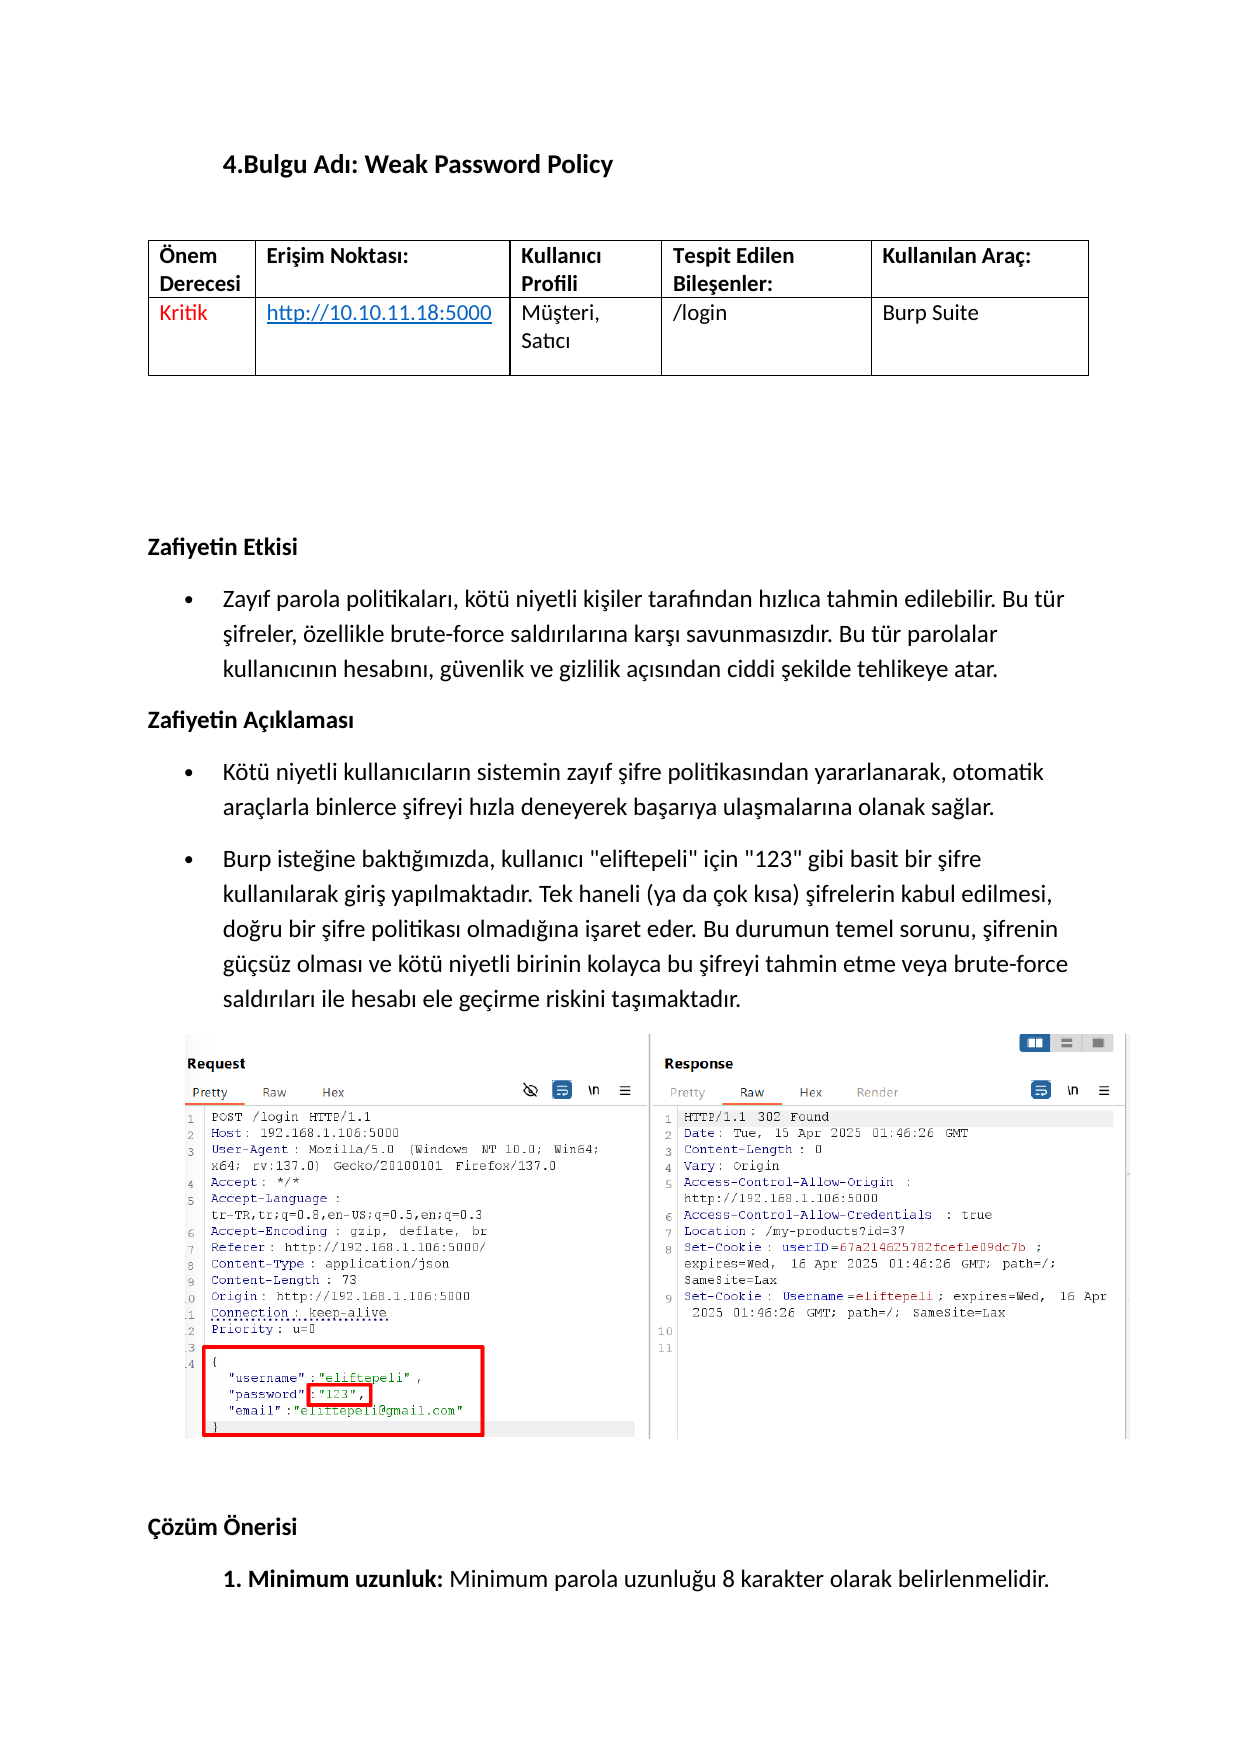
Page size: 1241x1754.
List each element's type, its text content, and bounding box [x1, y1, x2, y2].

list Burp isteğine baktığımızda, kullanıcı "eliftepeli" için "123" gibi basit bir şifre kullanılarak giriş yapılmaktadır. Tek haneli (ya da çok kısa) şifrelerin kabul edilmesi, doğru bir şifre politikası olmadığına işaret eder. Bu durumun temel sorunu, şifrenin güçsüz olması ve kötü niyetli birinin kolayca bu şifreyi tahmin etme veya brute-force saldırıları ile hesabı ele geçirme riskini taşımaktadır. [185, 843, 1093, 1013]
table_cell Kritik [149, 298, 255, 375]
table_header Kullanılan Araç: [872, 241, 1088, 297]
list Zayıf parola politikaları, kötü niyetli kişiler tarafından hızlıca tahmin edilebilir. Bu tür şifreler, özellikle brute-force saldırılarına karşı savunmasızdır. Bu tür parolalar kullanıcının hesabını, güvenlik ve gizlilik açısından ciddi şekilde tehlikeye atar. [185, 583, 1093, 683]
table_header Erişim Noktası: [256, 241, 509, 297]
text Zafiyetin Açıklaması [148, 704, 1093, 735]
table_header Kullanıcı Profili [511, 241, 661, 297]
table_cell Müşteri, Satıcı [511, 298, 661, 375]
text 1. Minimum uzunluk: Minimum parola uzunluğu 8 karakter olarak belirlenmelidir. [148, 1563, 1093, 1594]
table_cell Burp Suite [872, 298, 1088, 375]
table_cell http://10.10.11.18:5000 [256, 298, 509, 375]
list 4.Bulgu Adı: Weak Password Policy [223, 148, 1093, 181]
table_header Tespit Edilen Bileşenler: [662, 241, 871, 297]
picture [185, 1034, 1130, 1439]
text Zafiyetin Etkisi [148, 531, 1093, 562]
list Kötü niyetli kullanıcıların sistemin zayıf şifre politikasından yararlanarak, otomatik araçlarla binlerce şifreyi hızla deneyerek başarıya ulaşmalarına olanak sağlar. [185, 756, 1093, 822]
text Çözüm Önerisi [148, 1511, 1093, 1542]
table_cell /login [662, 298, 871, 375]
table_header Önem Derecesi [149, 241, 255, 297]
